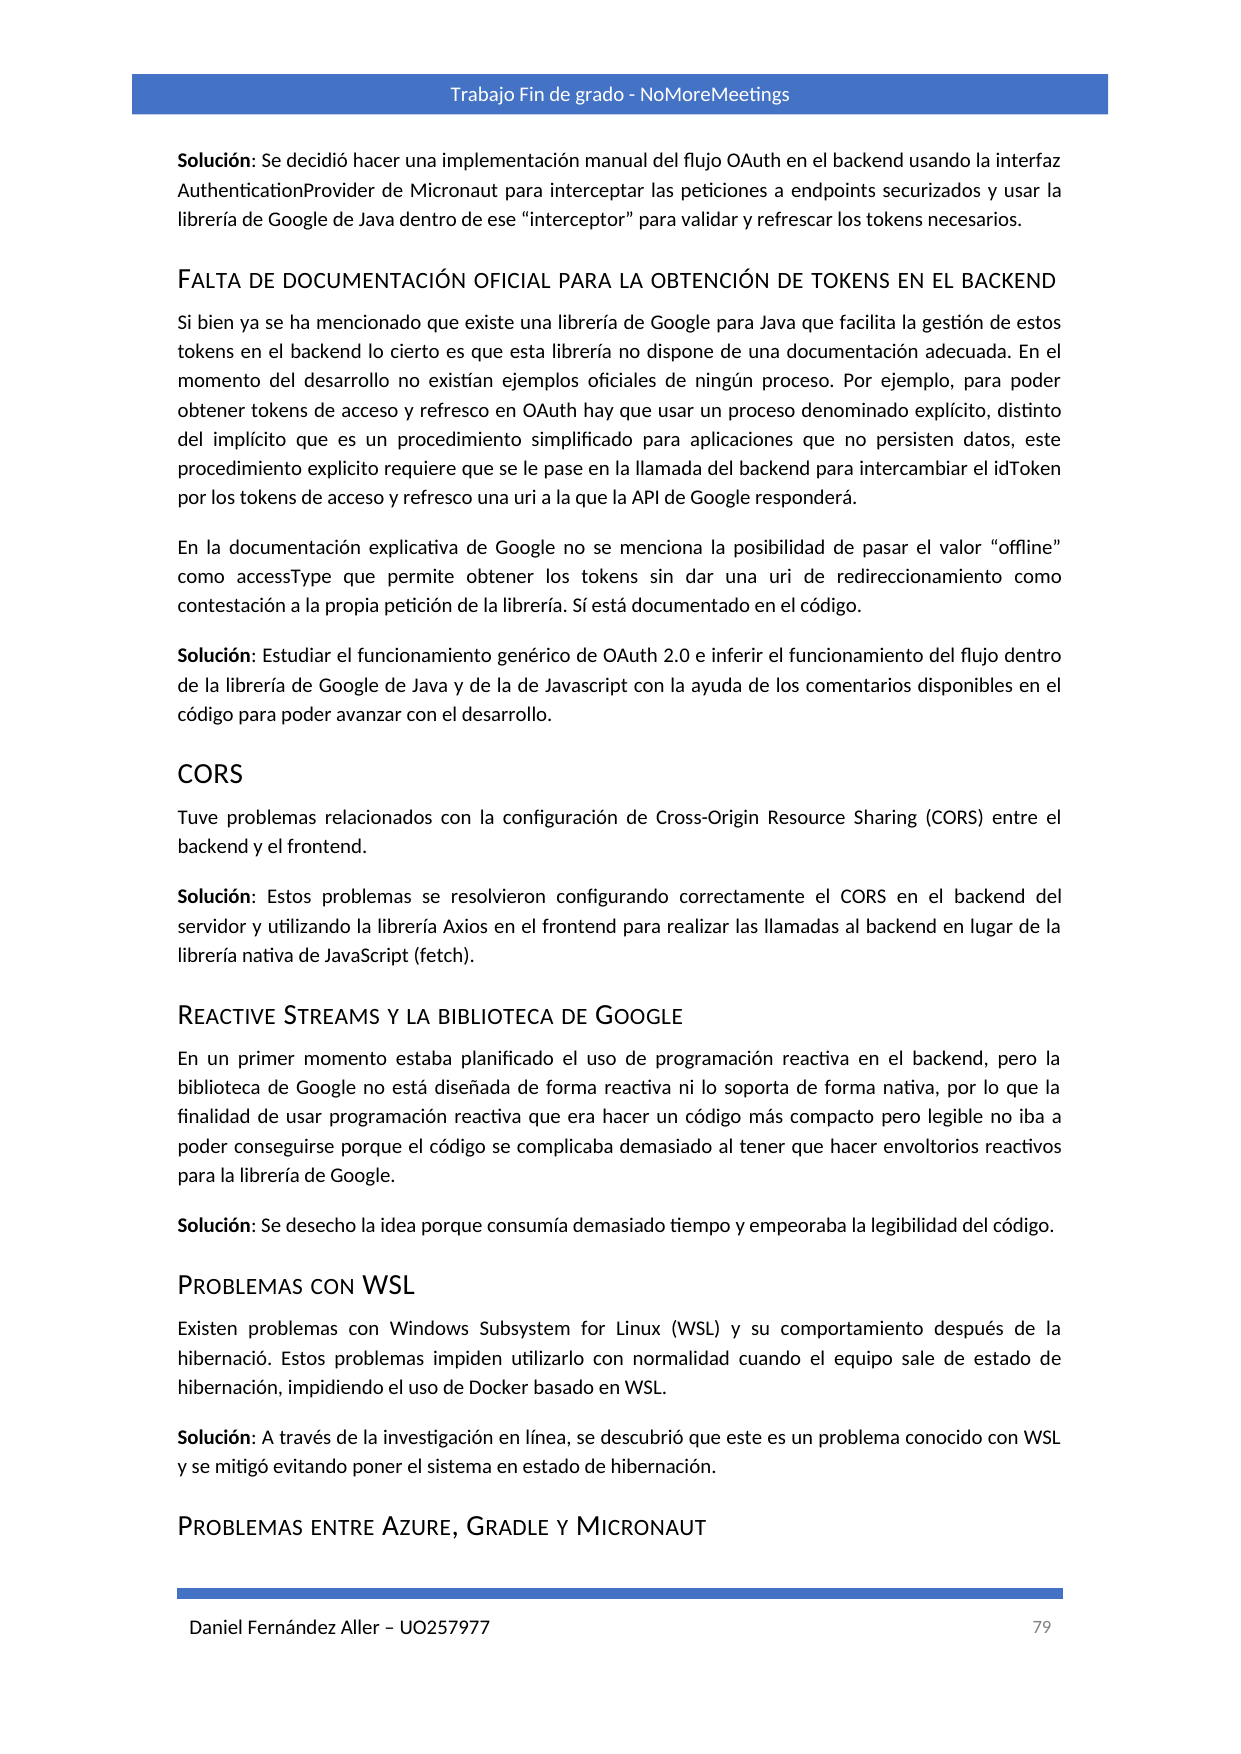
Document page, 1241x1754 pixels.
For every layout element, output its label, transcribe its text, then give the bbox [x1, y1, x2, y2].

text Existen problemas con Windows Subsystem for Linux (WSL) y su comportamiento después de la hibernació. Estos problemas impiden utilizarlo con normalidad cuando el equipo sale de estado de hibernación, impidiendo el uso de Docker basado en WSL. [177, 1316, 1063, 1399]
subtitle Falta de documentación oficial para la obtención de tokens en el backend [177, 260, 1063, 296]
text Si bien ya se ha mencionado que existe una librería de Google para Java que facilita la gestión de estos tokens en el backend lo cierto es que esta librería no dispone de una documentación adecuada. En el momento del desarrollo no existían ejemplos oficiales de ningún proceso. Por ejemplo, para poder obtener tokens de acceso y refresco en OAuth hay que usar un proceso denominado explícito, distinto del implícito que es un procedimiento simplificado para aplicaciones que no persisten datos, este procedimiento explicito requiere que se le pase en la llamada del backend para intercambiar el idToken por los tokens de acceso y refresco una uri a la que la API de Google responderá. [177, 309, 1063, 510]
text Solución: Estudiar el funcionamiento genérico de OAuth 2.0 e inferir el funcionamiento del flujo dentro de la librería de Google de Java y de la de Javascript con la ayuda de los comentarios disponibles en el código para poder avanzar con el desarrollo. [177, 643, 1063, 726]
subtitle CORS [177, 755, 1063, 791]
subtitle Reactive Streams y la biblioteca de Google [177, 996, 1063, 1032]
subtitle Problemas entre Azure, Gradle y Micronaut [177, 1507, 1063, 1543]
text Solución: Se decidió hacer una implementación manual del flujo OAuth en el backend usando la interfaz AuthenticationProvider de Micronaut para interceptar las peticiones a endpoints securizados y usar la librería de Google de Java dentro de ese “interceptor” para validar y refrescar los tokens necesarios. [177, 148, 1063, 231]
text Solución: Estos problemas se resolvieron configurando correctamente el CORS en el backend del servidor y utilizando la librería Axios en el frontend para realizar las llamadas al backend en lugar de la librería nativa de JavaScript (fetch). [177, 884, 1063, 967]
text En la documentación explicativa de Google no se menciona la posibilidad de pasar el valor “offline” como accessType que permite obtener los tokens sin dar una uri de redireccionamiento como contestación a la propia petición de la librería. Sí está documentado en el código. [177, 534, 1063, 618]
text Solución: Se desecho la idea porque consumía demasiado tiempo y empeoraba la legibilidad del código. [177, 1212, 1063, 1237]
text Tuve problemas relacionados con la configuración de Cross-Origin Resource Sharing (CORS) entre el backend y el frontend. [177, 804, 1063, 859]
text En un primer momento estaba planificado el uso de programación reactiva en el backend, pero la biblioteca de Google no está diseñada de forma reactiva ni lo soporta de forma nativa, por lo que la finalidad de usar programación reactiva que era hacer un código más compacto pero legible no iba a poder conseguirse porque el código se complicaba demasiado al tener que hacer envoltorios reactivos para la librería de Google. [177, 1045, 1063, 1187]
text Solución: A través de la investigación en línea, se descubrió que este es un problema conocido con WSL y se mitigó evitando poner el sistema en estado de hibernación. [177, 1424, 1063, 1478]
subtitle Problemas con WSL [177, 1266, 1063, 1302]
